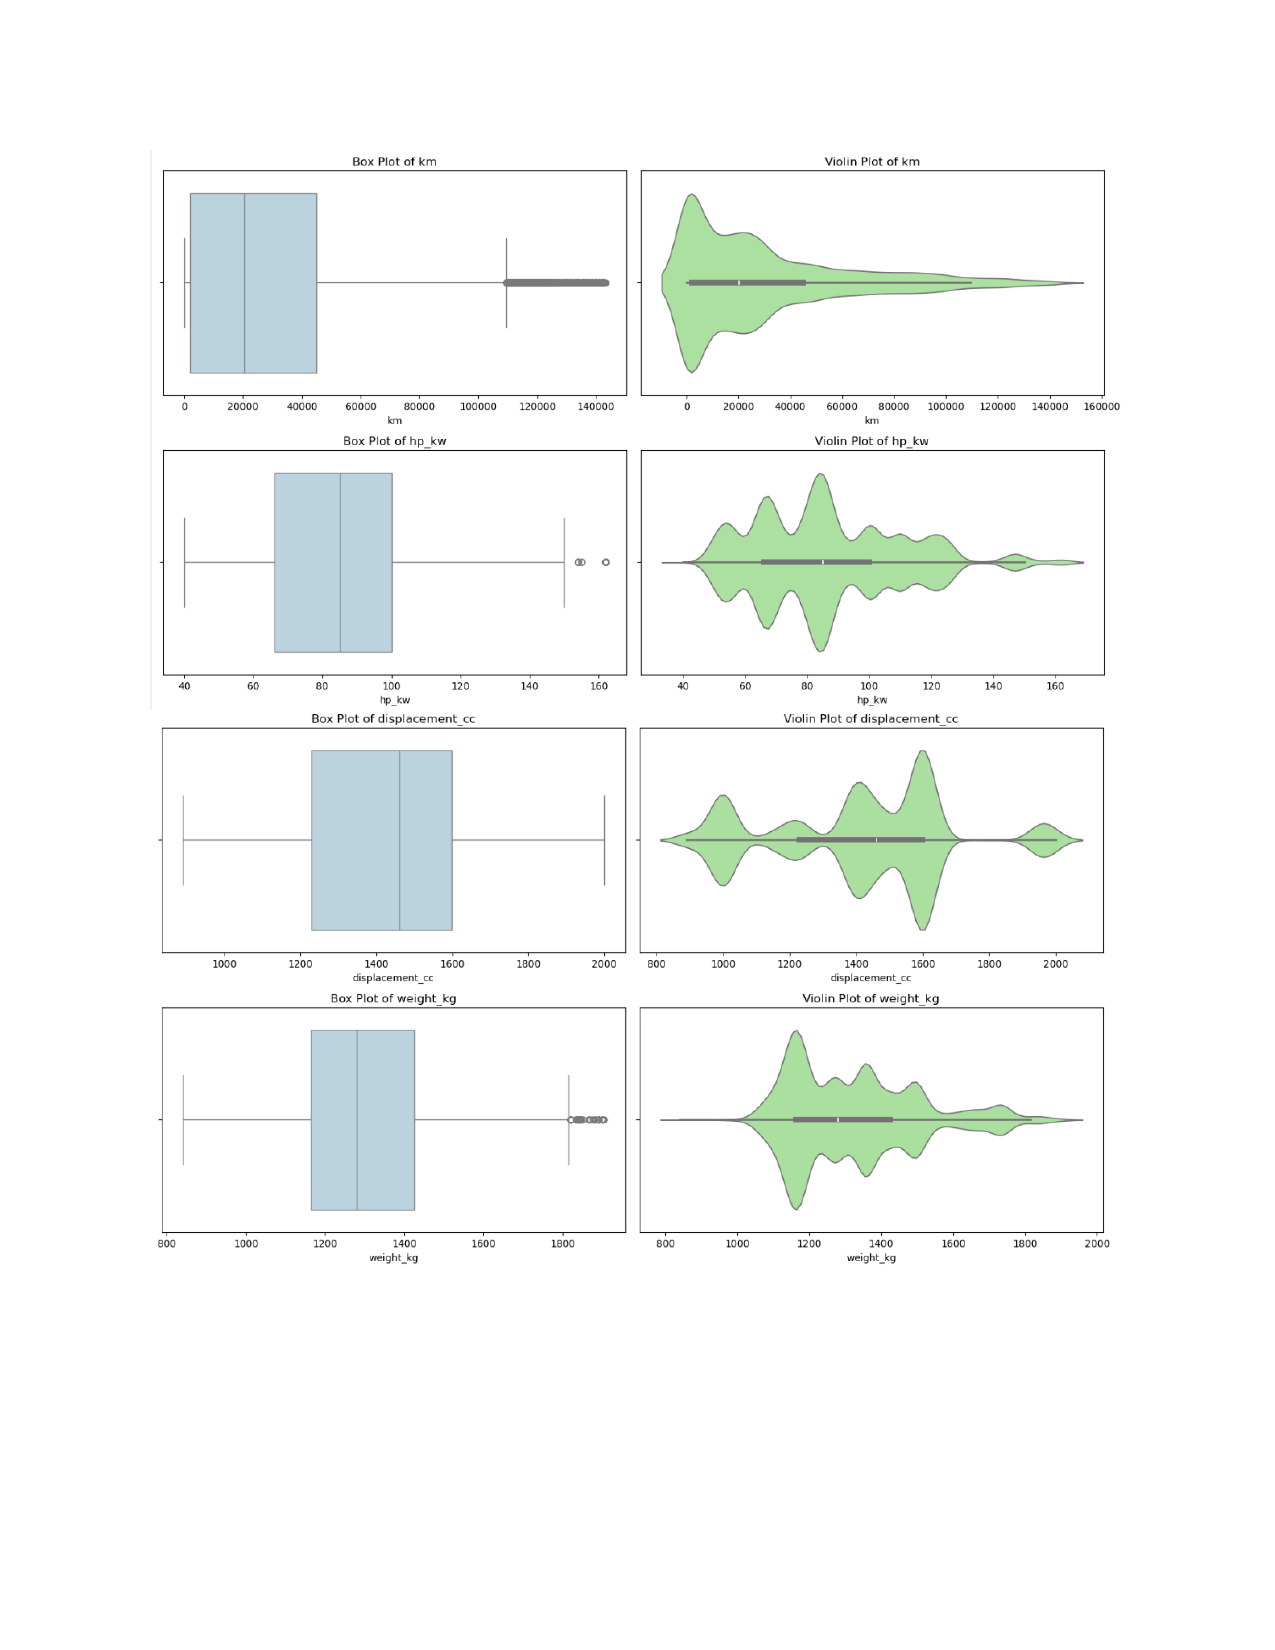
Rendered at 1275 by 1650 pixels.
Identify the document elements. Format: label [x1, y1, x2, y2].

picture [150, 150, 1125, 1269]
